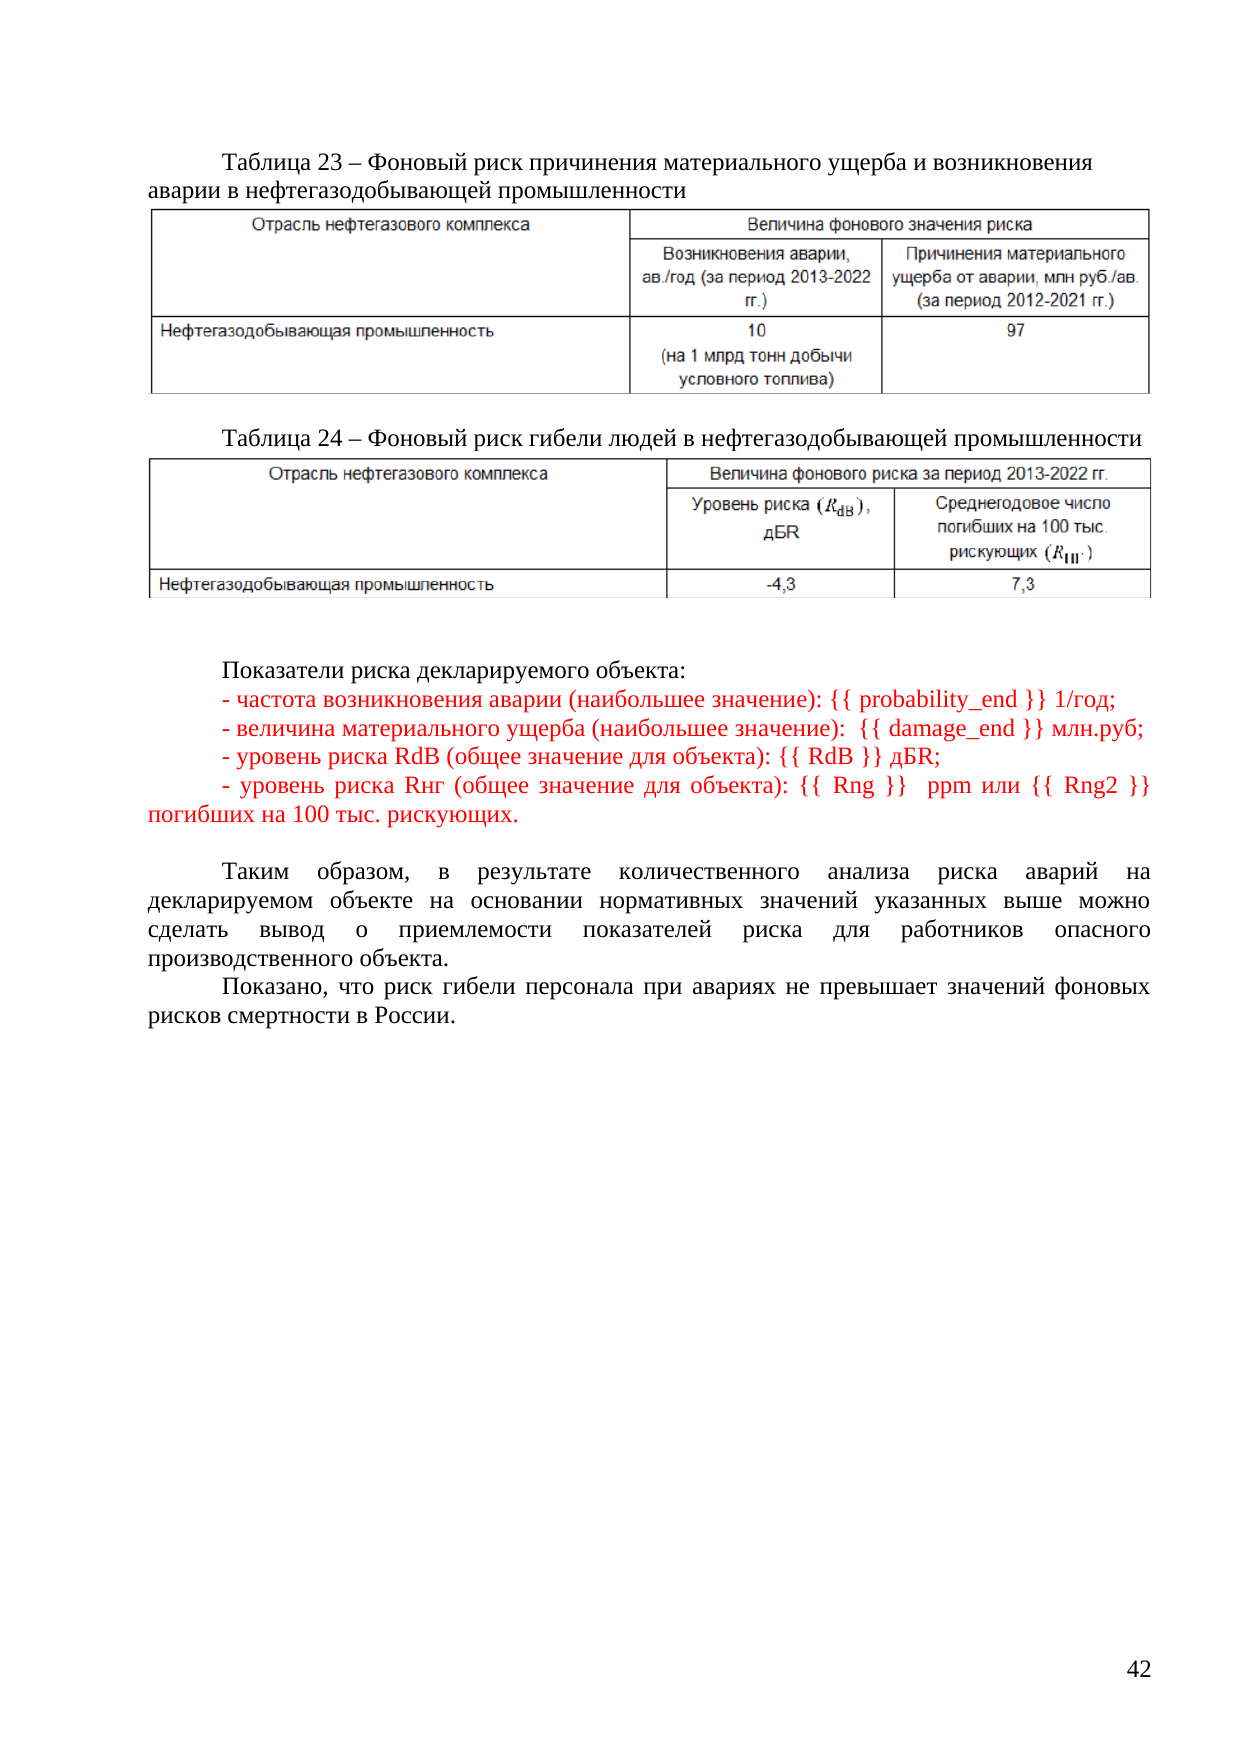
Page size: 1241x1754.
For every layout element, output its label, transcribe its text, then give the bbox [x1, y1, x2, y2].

text Таблица 22 – Фоновый риск гибели людей в нефтегазодобывающей промышленности [148, 423, 1152, 451]
text - величина материального ущерба (наибольшее значение): {{ damage_end }} млн.руб; [148, 713, 1152, 741]
text Таким образом, в результате количественного анализа риска аварий на декларируемом объекте на основании нормативных значений указанных выше можно сделать вывод о приемлемости показателей риска для работников опасного производственного объекта. [148, 856, 1152, 971]
text Показатели риска декларируемого объекта: [148, 655, 1152, 684]
picture [147, 451, 1152, 598]
list Показано, что риск гибели персонала при авариях не превышает значений фоновых рисков смертности в России. [148, 971, 1152, 1029]
text - уровень риска RdB (общее значение для объекта): {{ RdB }} дБR; [148, 741, 1152, 770]
text Таблица 21 – Фоновый риск причинения материального ущерба и возникновения аварии в нефтегазодобывающей промышленности [148, 147, 1152, 204]
text - уровень риска Rнг (общее значение для объекта): {{ Rng }} ppm или {{ Rng2 }} погибших на 100 тыс. рискующих. [148, 770, 1152, 828]
text - частота возникновения аварии (наибольшее значение): {{ probability_end }} 1/год; [148, 684, 1152, 713]
picture [147, 204, 1152, 394]
